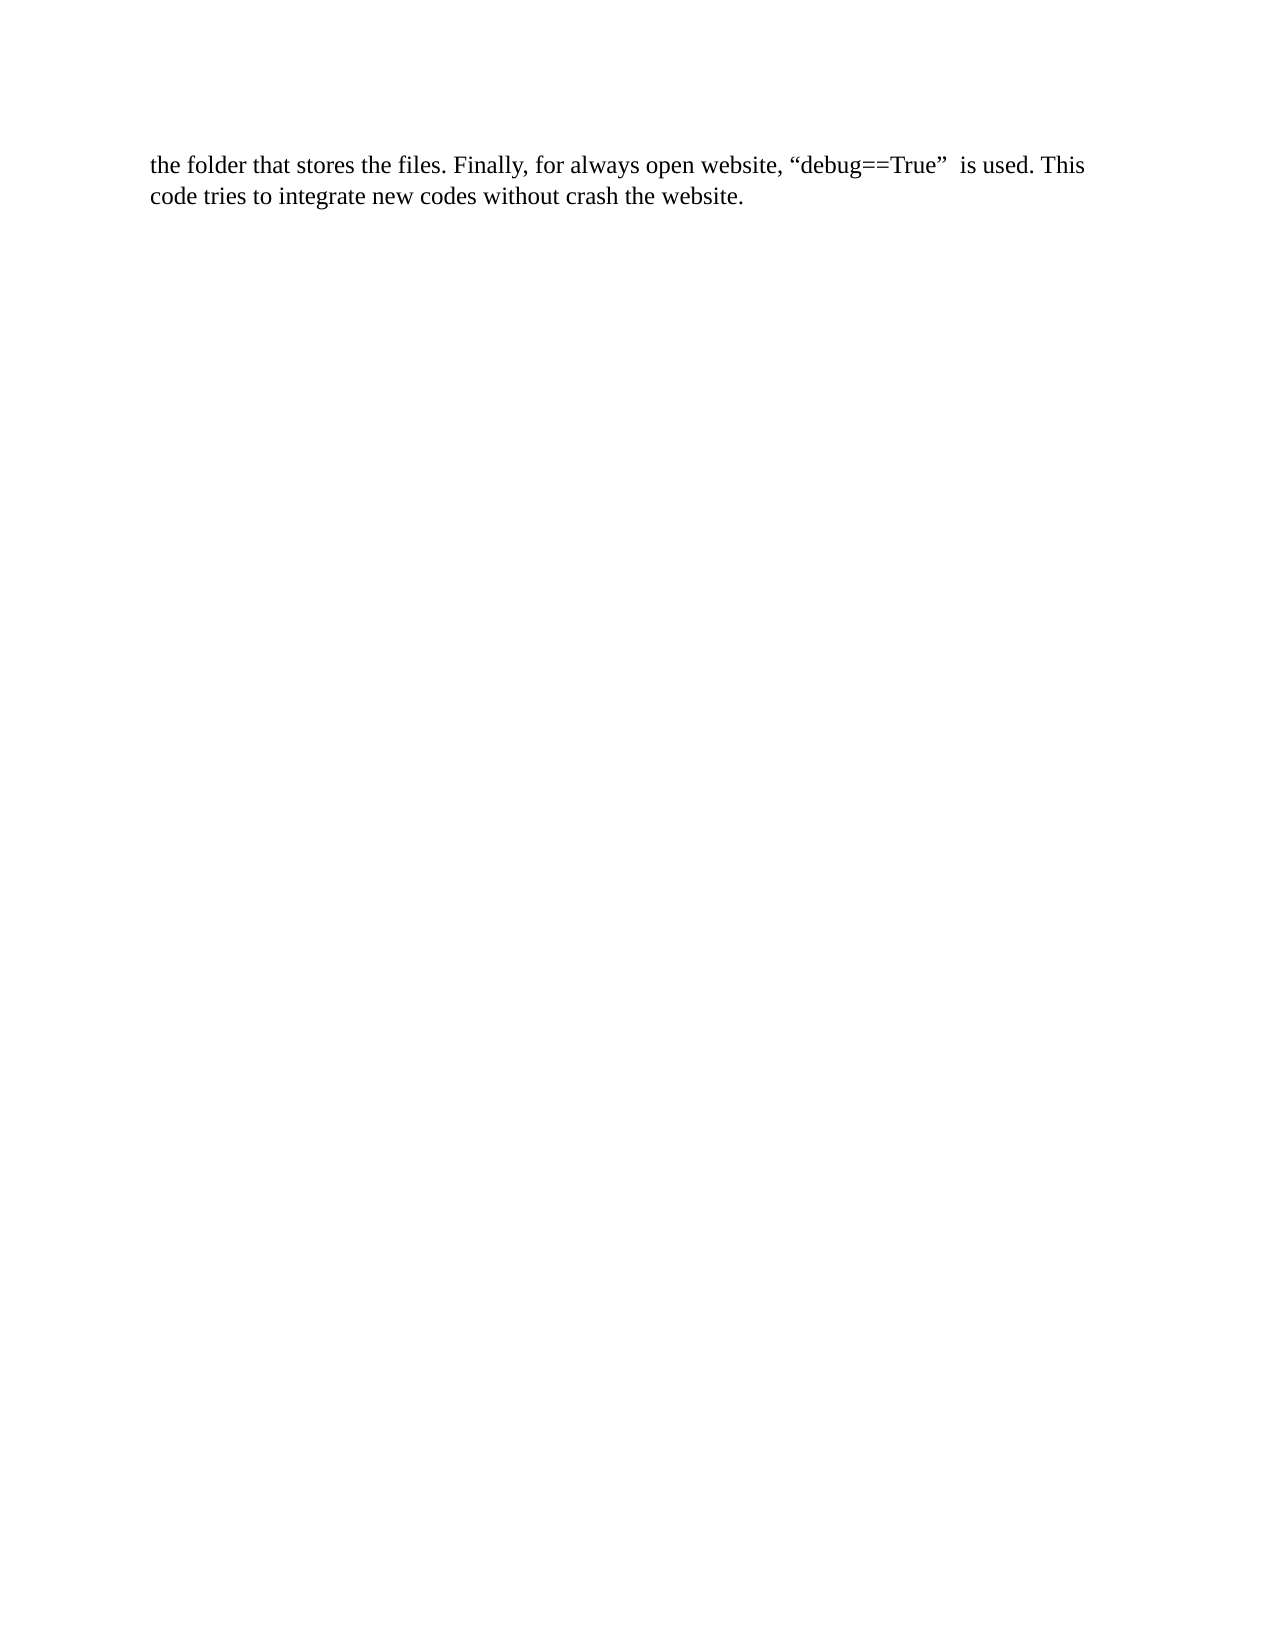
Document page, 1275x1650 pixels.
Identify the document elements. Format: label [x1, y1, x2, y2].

text [150, 150, 1125, 210]
